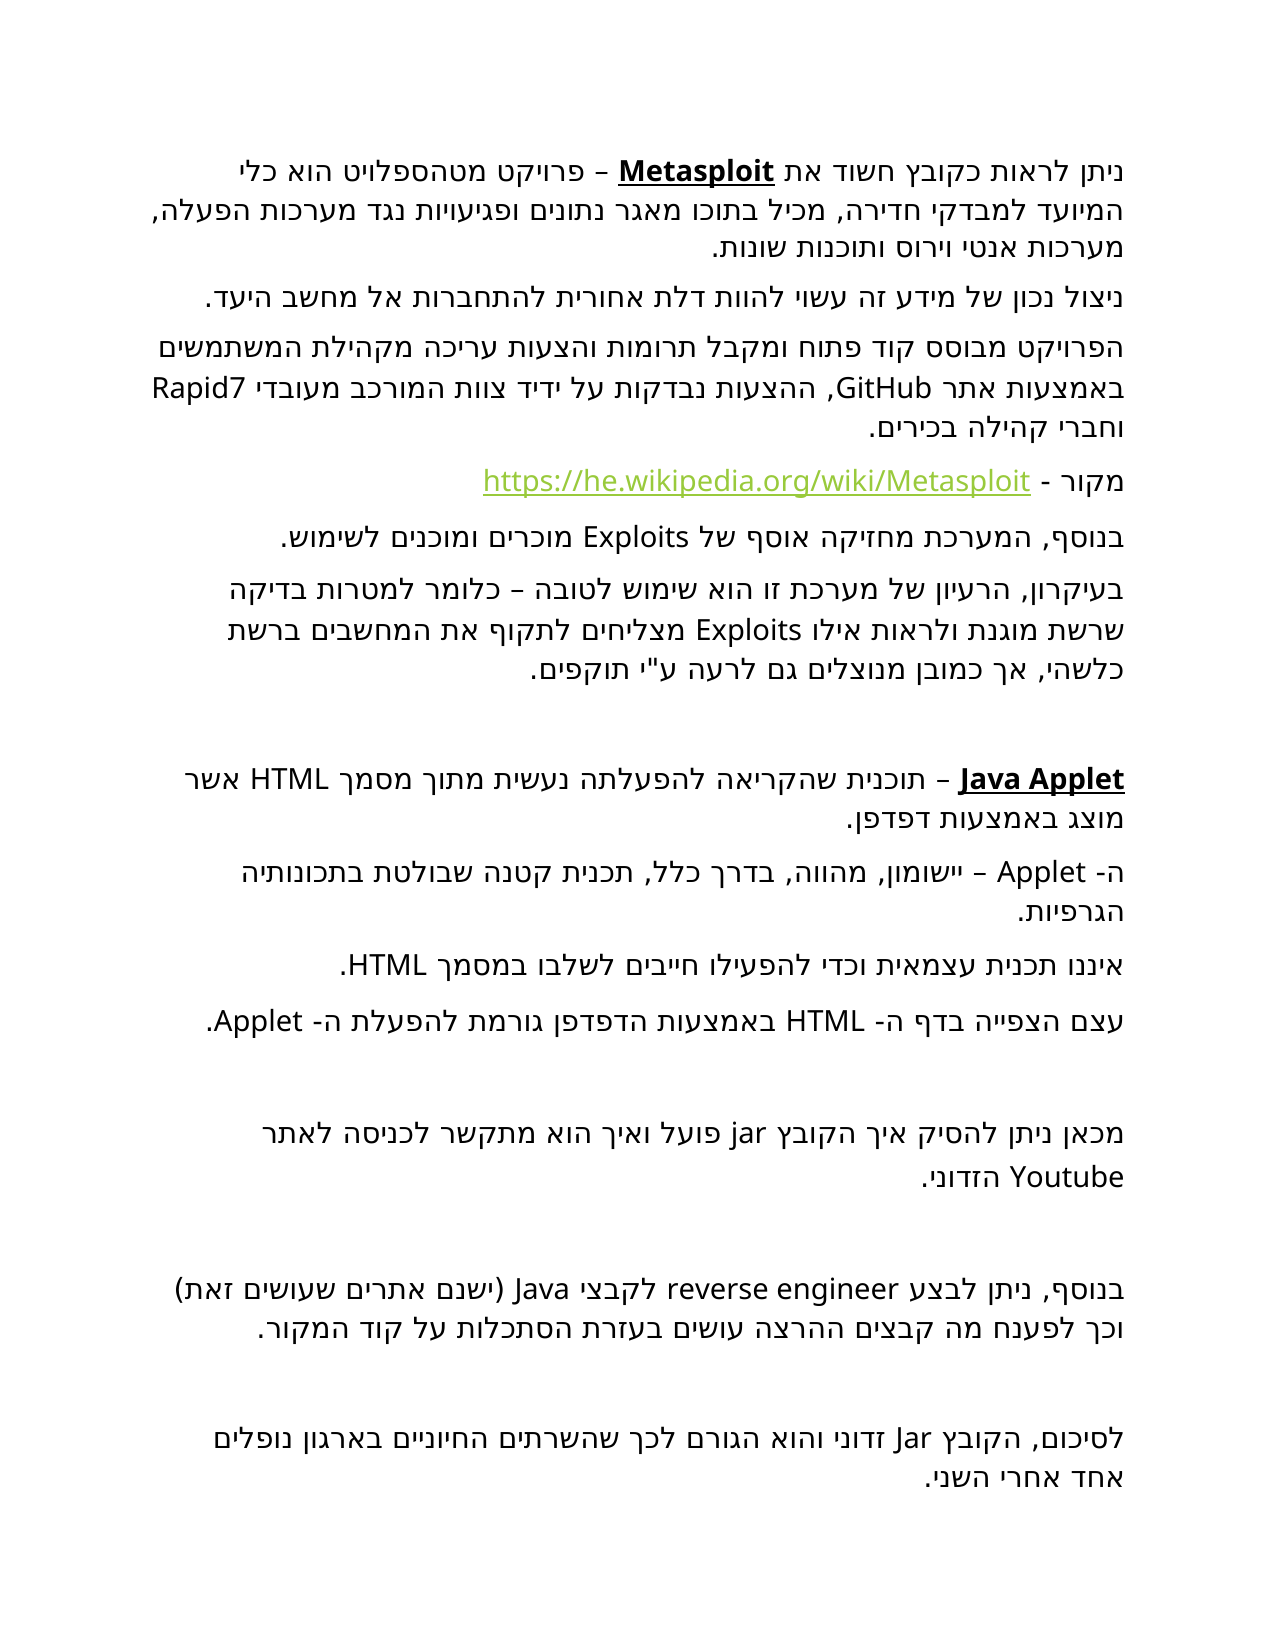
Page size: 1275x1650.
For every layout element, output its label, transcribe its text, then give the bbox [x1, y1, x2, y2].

text מכאן ניתן להסיק איך הקובץ jar פועל ואיך הוא מתקשר לכניסה לאתר Youtube הזדוני. [150, 1113, 1125, 1196]
text בעיקרון, הרעיון של מערכת זו הוא שימוש לטובה – כלומר למטרות בדיקה שרשת מוגנת ולראות אילו Exploits מצליחים לתקוף את המחשבים ברשת כלשהי, אך כמובן מנוצלים גם לרעה ע"י תוקפים. [150, 572, 1125, 687]
text עצם הצפייה בדף ה- HTML באמצעות הדפדפן גורמת להפעלת ה- Applet. [150, 1000, 1125, 1040]
text Java Applet – תוכנית שהקריאה להפעלתה נעשית מתוך מסמך HTML אשר מוצג באמצעות דפדפן. [150, 758, 1125, 836]
text מקור - https://he.wikipedia.org/wiki/Metasploit [150, 460, 1125, 500]
text ניתן לראות כקובץ חשוד את Metasploit – פרויקט מטהספלויט הוא כלי המיועד למבדקי חדירה, מכיל בתוכו מאגר נתונים ופגיעויות נגד מערכות הפעלה, מערכות אנטי וירוס ותוכנות שונות. [150, 150, 1125, 264]
text ה- Applet – יישומון, מהווה, בדרך כלל, תכנית קטנה שבולטת בתכונותיה הגרפיות. [150, 851, 1125, 928]
text הפרויקט מבוסס קוד פתוח ומקבל תרומות והצעות עריכה מקהילת המשתמשים באמצעות אתר GitHub, ההצעות נבדקות על ידיד צוות המורכב מעובדי Rapid7 וחברי קהילה בכירים. [150, 330, 1125, 444]
text איננו תכנית עצמאית וכדי להפעילו חייבים לשלבו במסמך HTML. [150, 944, 1125, 984]
text בנוסף, המערכת מחזיקה אוסף של Exploits מוכרים ומוכנים לשימוש. [150, 516, 1125, 556]
text בנוסף, ניתן לבצע reverse engineer לקבצי Java (ישנם אתרים שעושים זאת) וכך לפענח מה קבצים ההרצה עושים בעזרת הסתכלות על קוד המקור. [150, 1268, 1125, 1346]
text לסיכום, הקובץ Jar זדוני והוא הגורם לכך שהשרתים החיוניים בארגון נופלים אחד אחרי השני. [150, 1417, 1125, 1494]
text ניצול נכון של מידע זה עשוי להוות דלת אחורית להתחברות אל מחשב היעד. [150, 280, 1125, 314]
